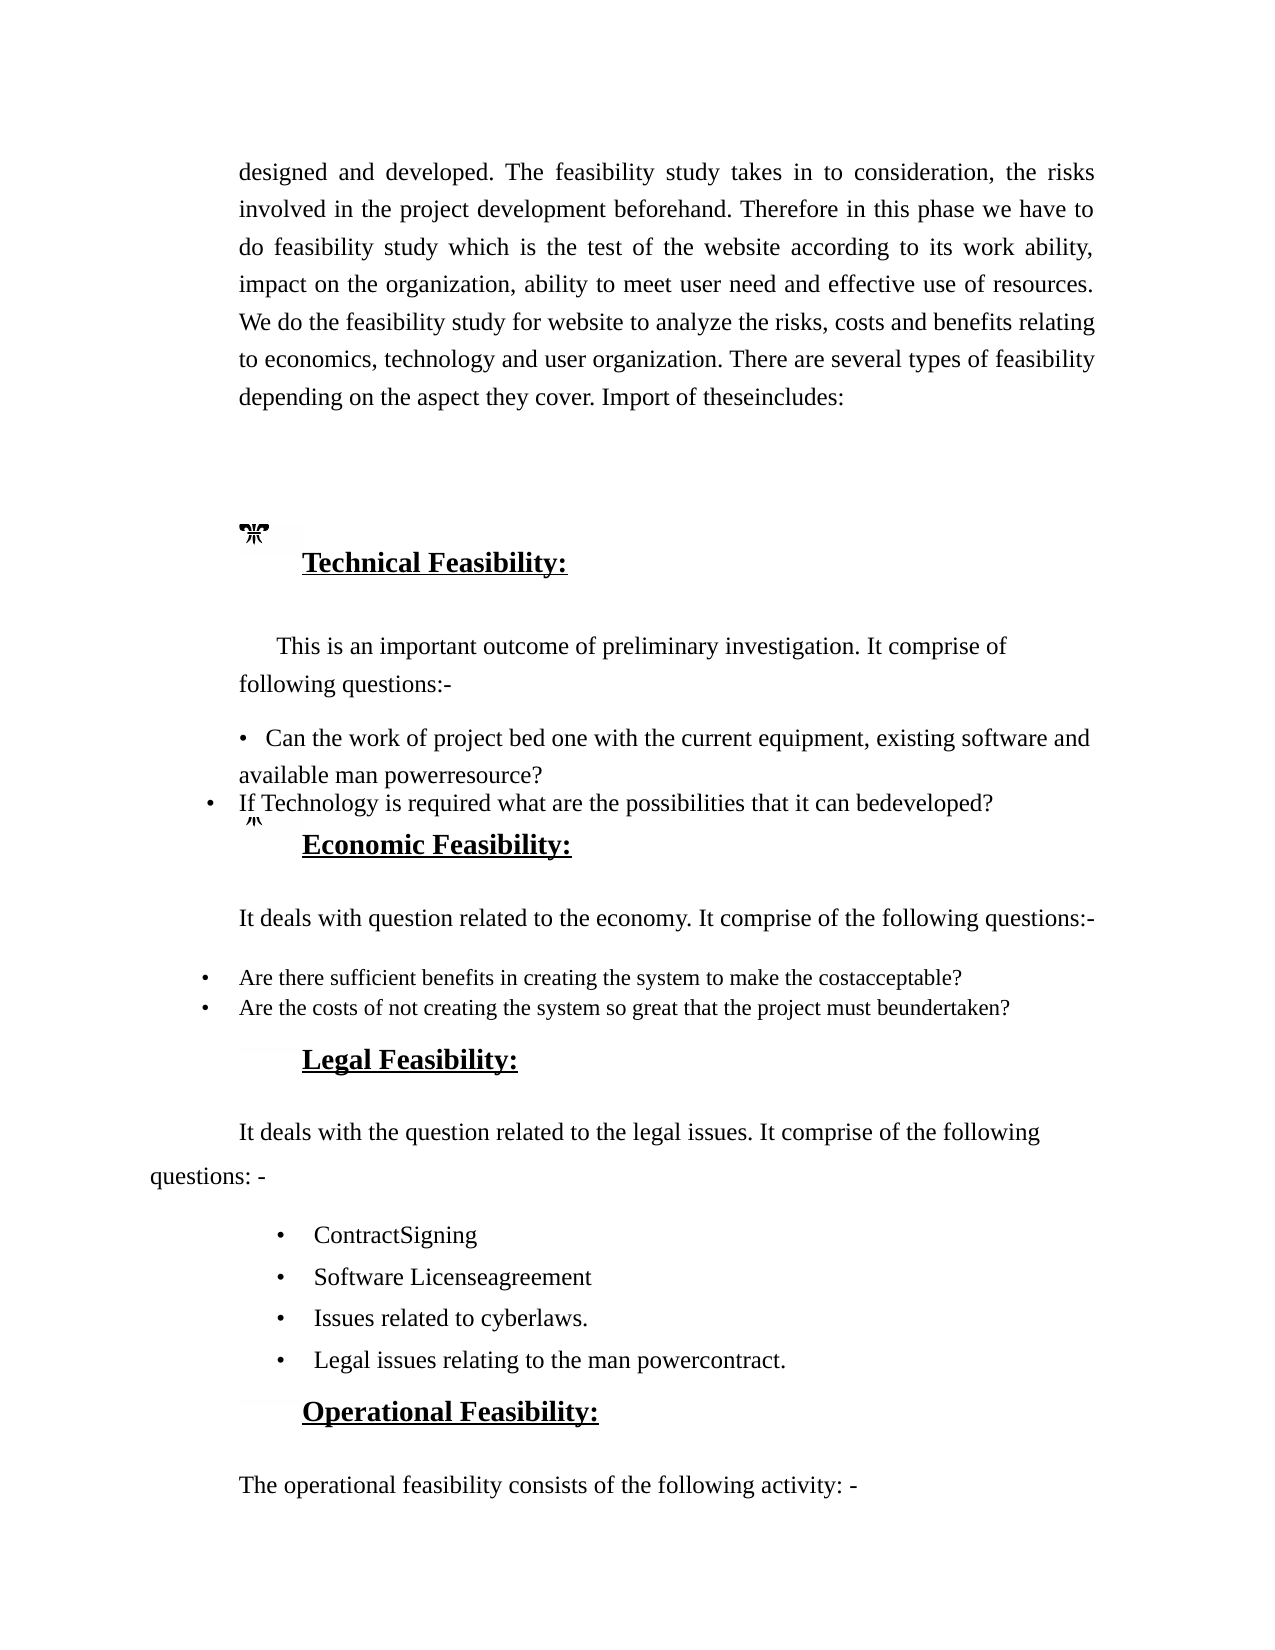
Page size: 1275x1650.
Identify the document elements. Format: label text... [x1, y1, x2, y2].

list Are the costs of not creating the system so great that the project must beundertaken? [201, 995, 1096, 1020]
list Issues related to cyberlaws. [276, 1307, 1096, 1332]
list Are there sufficient benefits in creating the system to make the costacceptable? [201, 965, 1096, 990]
text The operational feasibility consists of the following activity: - [238, 1472, 1096, 1498]
list Can the work of project bed one with the current equipment, existing software and available man powerresource? [238, 716, 1096, 791]
text Legal Feasibility: [238, 1048, 1096, 1074]
list Legal issues relating to the man powercontract. [276, 1348, 1096, 1373]
text questions: - [150, 1163, 1125, 1190]
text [238, 150, 1096, 412]
text Technical Feasibility: [238, 541, 1096, 580]
text It deals with question related to the economy. It comprise of the following questions:- [238, 904, 1096, 932]
list Software Licenseagreement [276, 1265, 1096, 1290]
text It deals with the question related to the legal issues. It comprise of the following [238, 1119, 1096, 1146]
text Economic Feasibility: [238, 833, 1096, 860]
text Operational Feasibility: [238, 1400, 1096, 1427]
text This is an important outcome of preliminary investigation. It comprise of following questions:- [238, 624, 1096, 699]
list If Technology is required what are the possibilities that it can bedeveloped? [206, 791, 1096, 816]
list ContractSigning [276, 1223, 1096, 1248]
